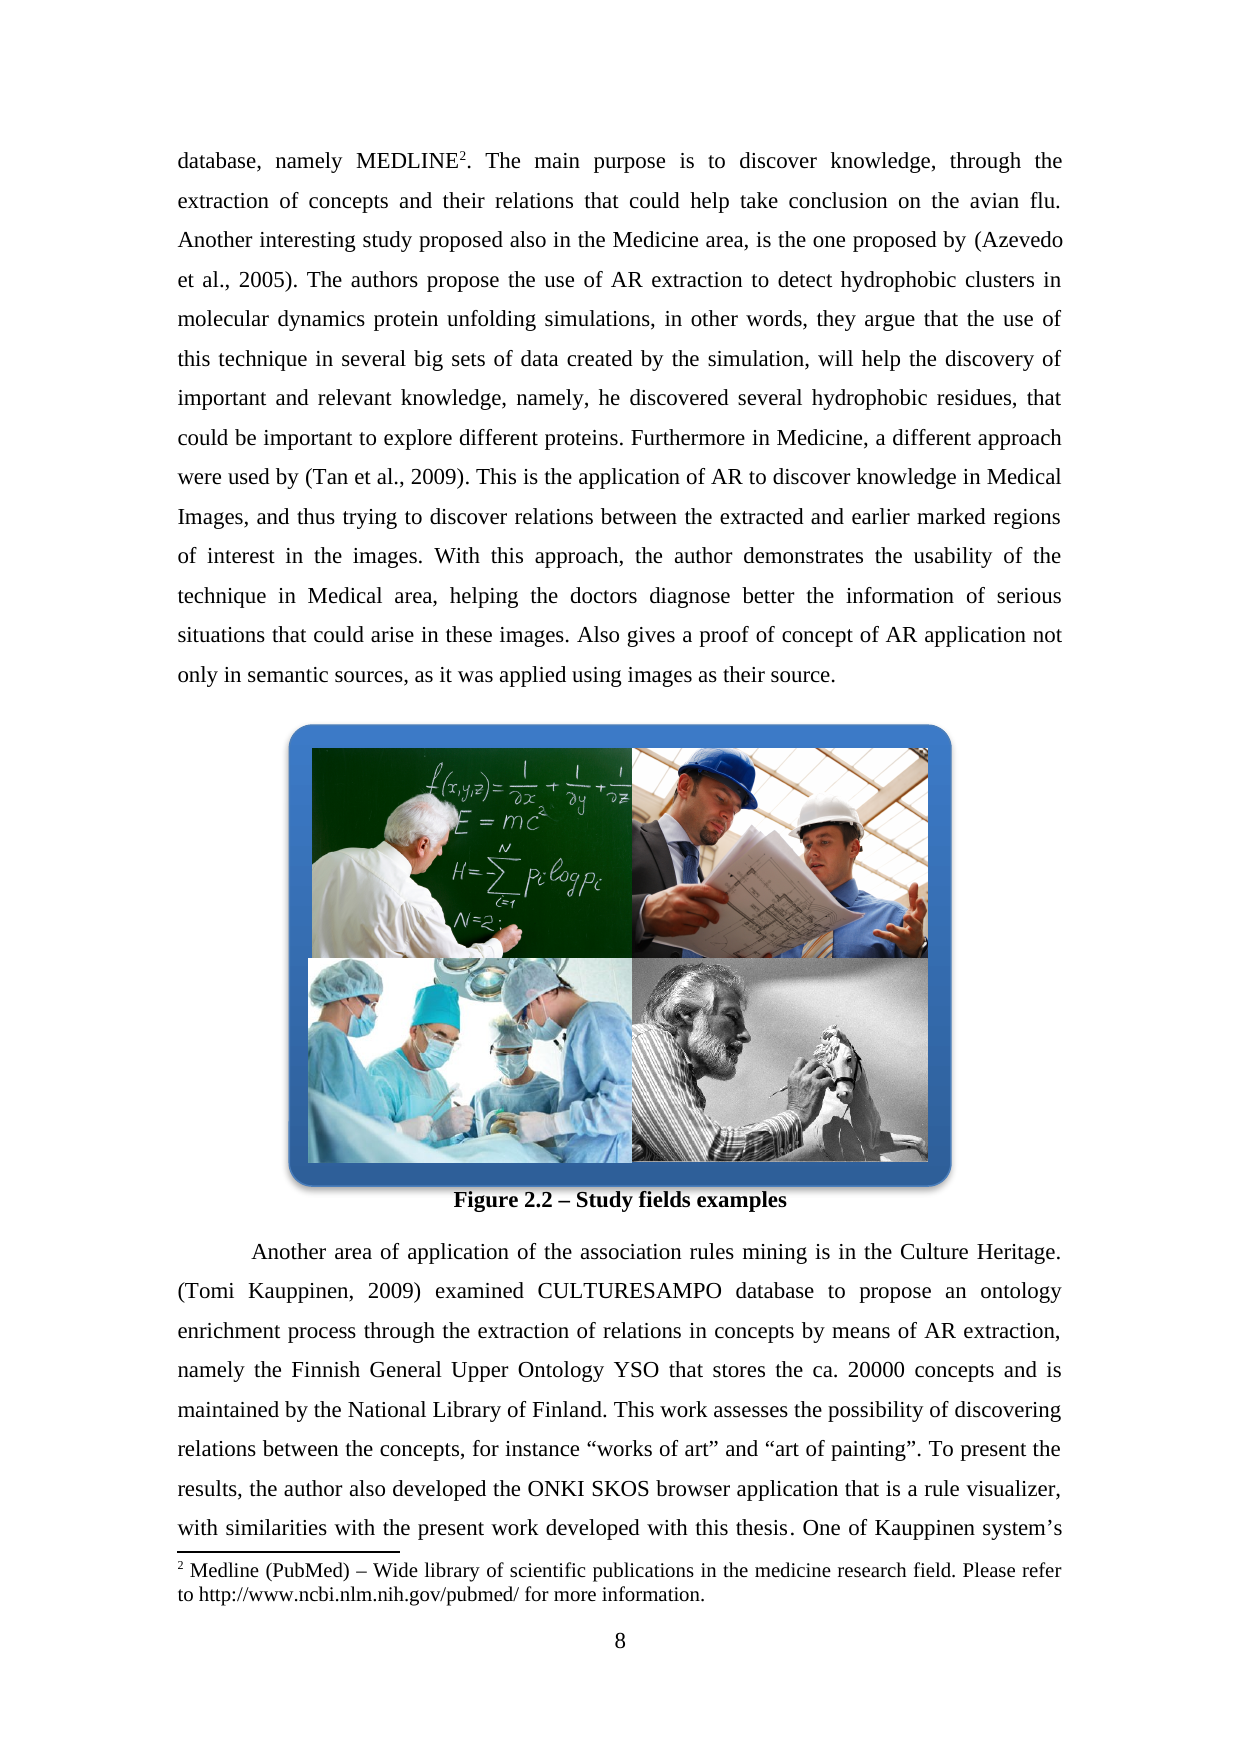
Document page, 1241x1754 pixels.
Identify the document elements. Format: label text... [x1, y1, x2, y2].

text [177, 1238, 1063, 1541]
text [177, 148, 1063, 687]
picture [308, 748, 928, 1163]
